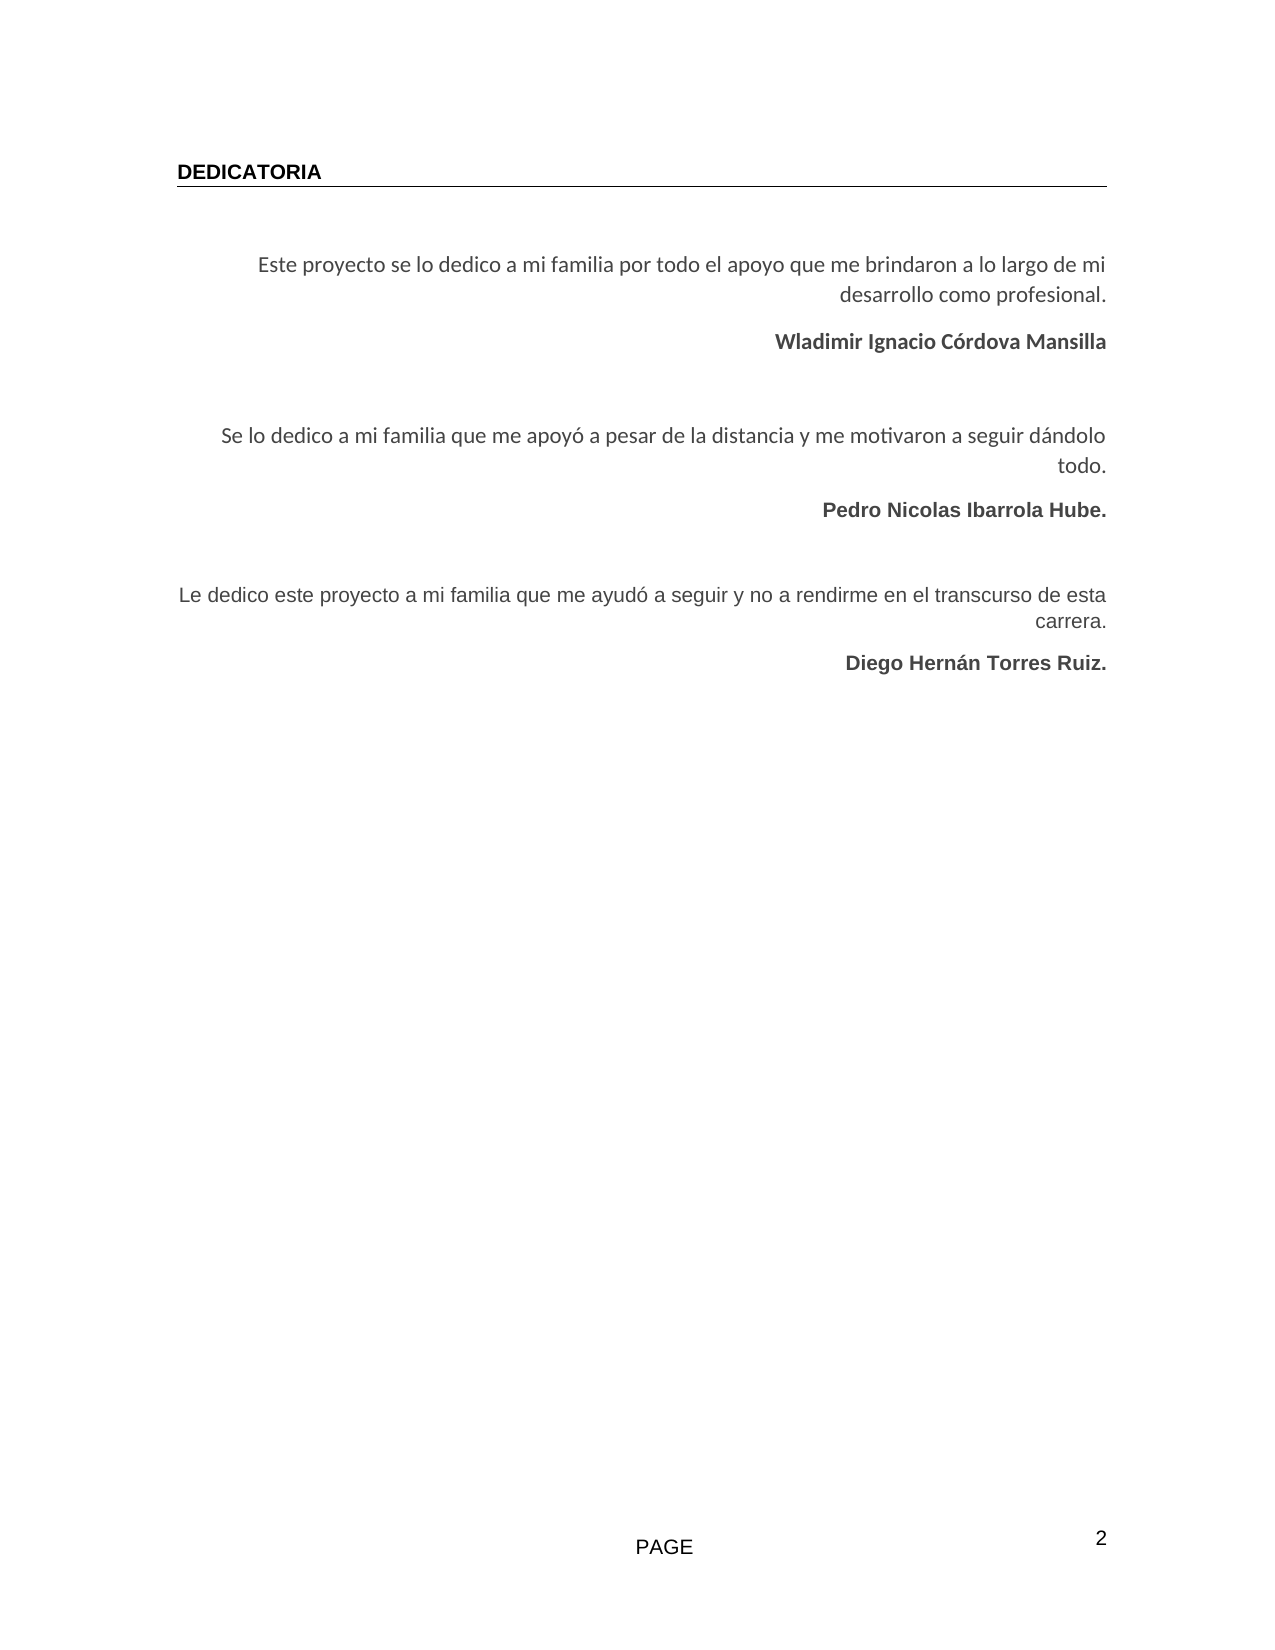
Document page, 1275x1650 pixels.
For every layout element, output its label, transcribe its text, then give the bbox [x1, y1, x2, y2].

subtitle DEDICATORIA [177, 160, 1107, 186]
text Diego Hernán Torres Ruiz. [177, 651, 1107, 675]
text Este proyecto se lo dedico a mi familia por todo el apoyo que me brindaron a lo largo de mi desarrollo como profesional. [177, 250, 1107, 308]
text Pedro Nicolas Ibarrola Hube. [177, 498, 1107, 522]
text Le dedico este proyecto a mi familia que me ayudó a seguir y no a rendirme en el transcurso de esta carrera. [177, 583, 1107, 633]
text Se lo dedico a mi familia que me apoyó a pesar de la distancia y me motivaron a seguir dándolo todo. [177, 421, 1107, 479]
text Wladimir Ignacio Córdova Mansilla [177, 327, 1107, 355]
